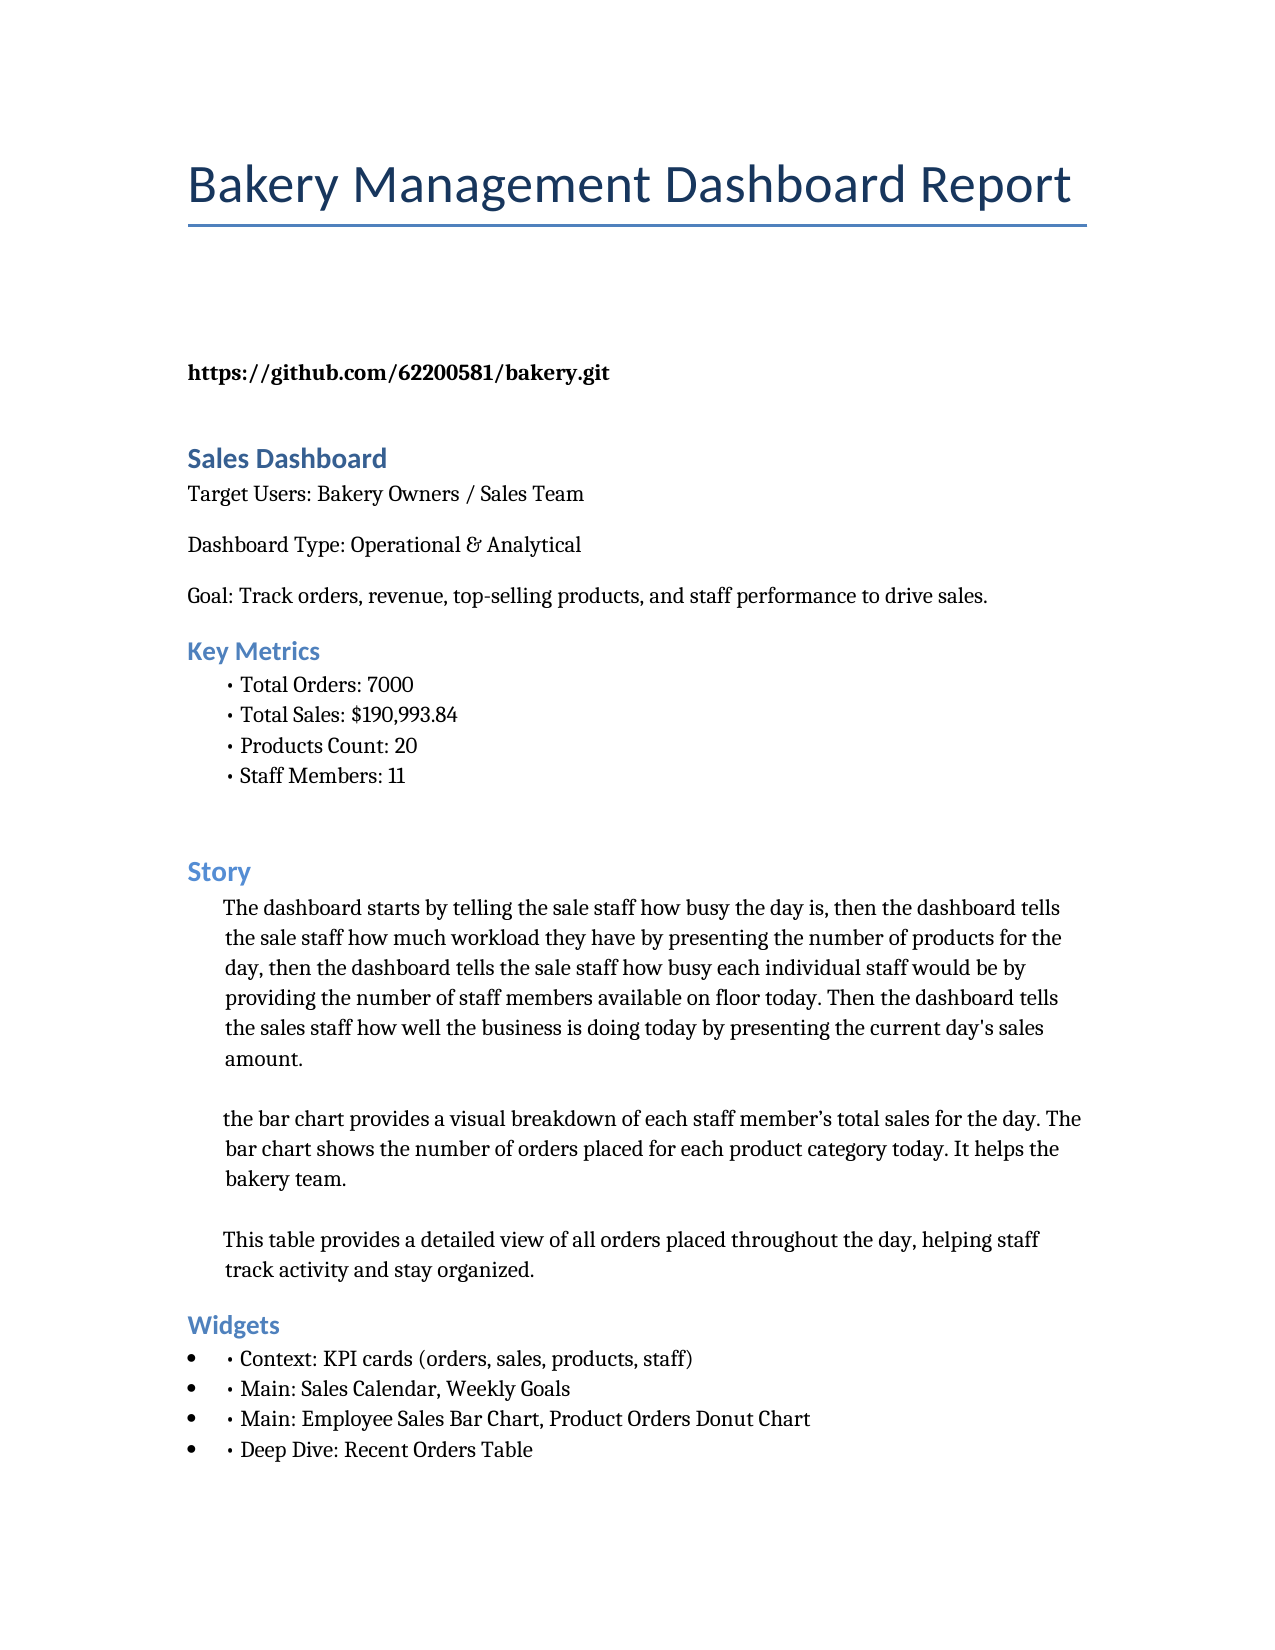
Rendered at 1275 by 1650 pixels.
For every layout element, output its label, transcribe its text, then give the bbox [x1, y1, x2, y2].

list Story [187, 853, 1087, 889]
list • Main: Employee Sales Bar Chart, Product Orders Donut Chart [187, 1406, 1087, 1432]
title Bakery Management Dashboard Report [187, 150, 1087, 227]
list • Deep Dive: Recent Orders Table [187, 1436, 1087, 1463]
list • Total Orders: 7000 [225, 672, 1087, 698]
text https://github.com/62200581/bakery.git [187, 360, 1087, 386]
text Goal: Track orders, revenue, top-selling products, and staff performance to drive sales. [187, 583, 1087, 609]
list The dashboard starts by telling the sale staff how busy the day is, then the dashboard tells the sale staff how much workload they have by presenting the number of products for the day, then the dashboard tells the sale staff how busy each individual staff would be by providing the number of staff members available on floor today. Then the dashboard tells the sales staff how well the business is doing today by presenting the current day's sales amount. [187, 894, 1087, 1072]
list • Main: Sales Calendar, Weekly Goals [187, 1376, 1087, 1402]
subtitle Widgets [187, 1308, 1087, 1341]
subtitle Sales Dashboard [187, 440, 1087, 476]
list the bar chart provides a visual breakdown of each staff member’s total sales for the day. The bar chart shows the number of orders placed for each product category today. It helps the bakery team. [187, 1106, 1087, 1192]
subtitle Key Metrics [187, 634, 1087, 667]
list • Context: KPI cards (orders, sales, products, staff) [187, 1346, 1087, 1372]
text Dashboard Type: Operational & Analytical [187, 532, 1087, 558]
list This table provides a detailed view of all orders placed throughout the day, helping staff track activity and stay organized. [187, 1227, 1087, 1283]
list • Products Count: 20 [225, 732, 1087, 759]
list • Staff Members: 11 [225, 763, 1087, 789]
list • Total Sales: $190,993.84 [225, 702, 1087, 729]
text Target Users: Bakery Owners / Sales Team [187, 481, 1087, 507]
